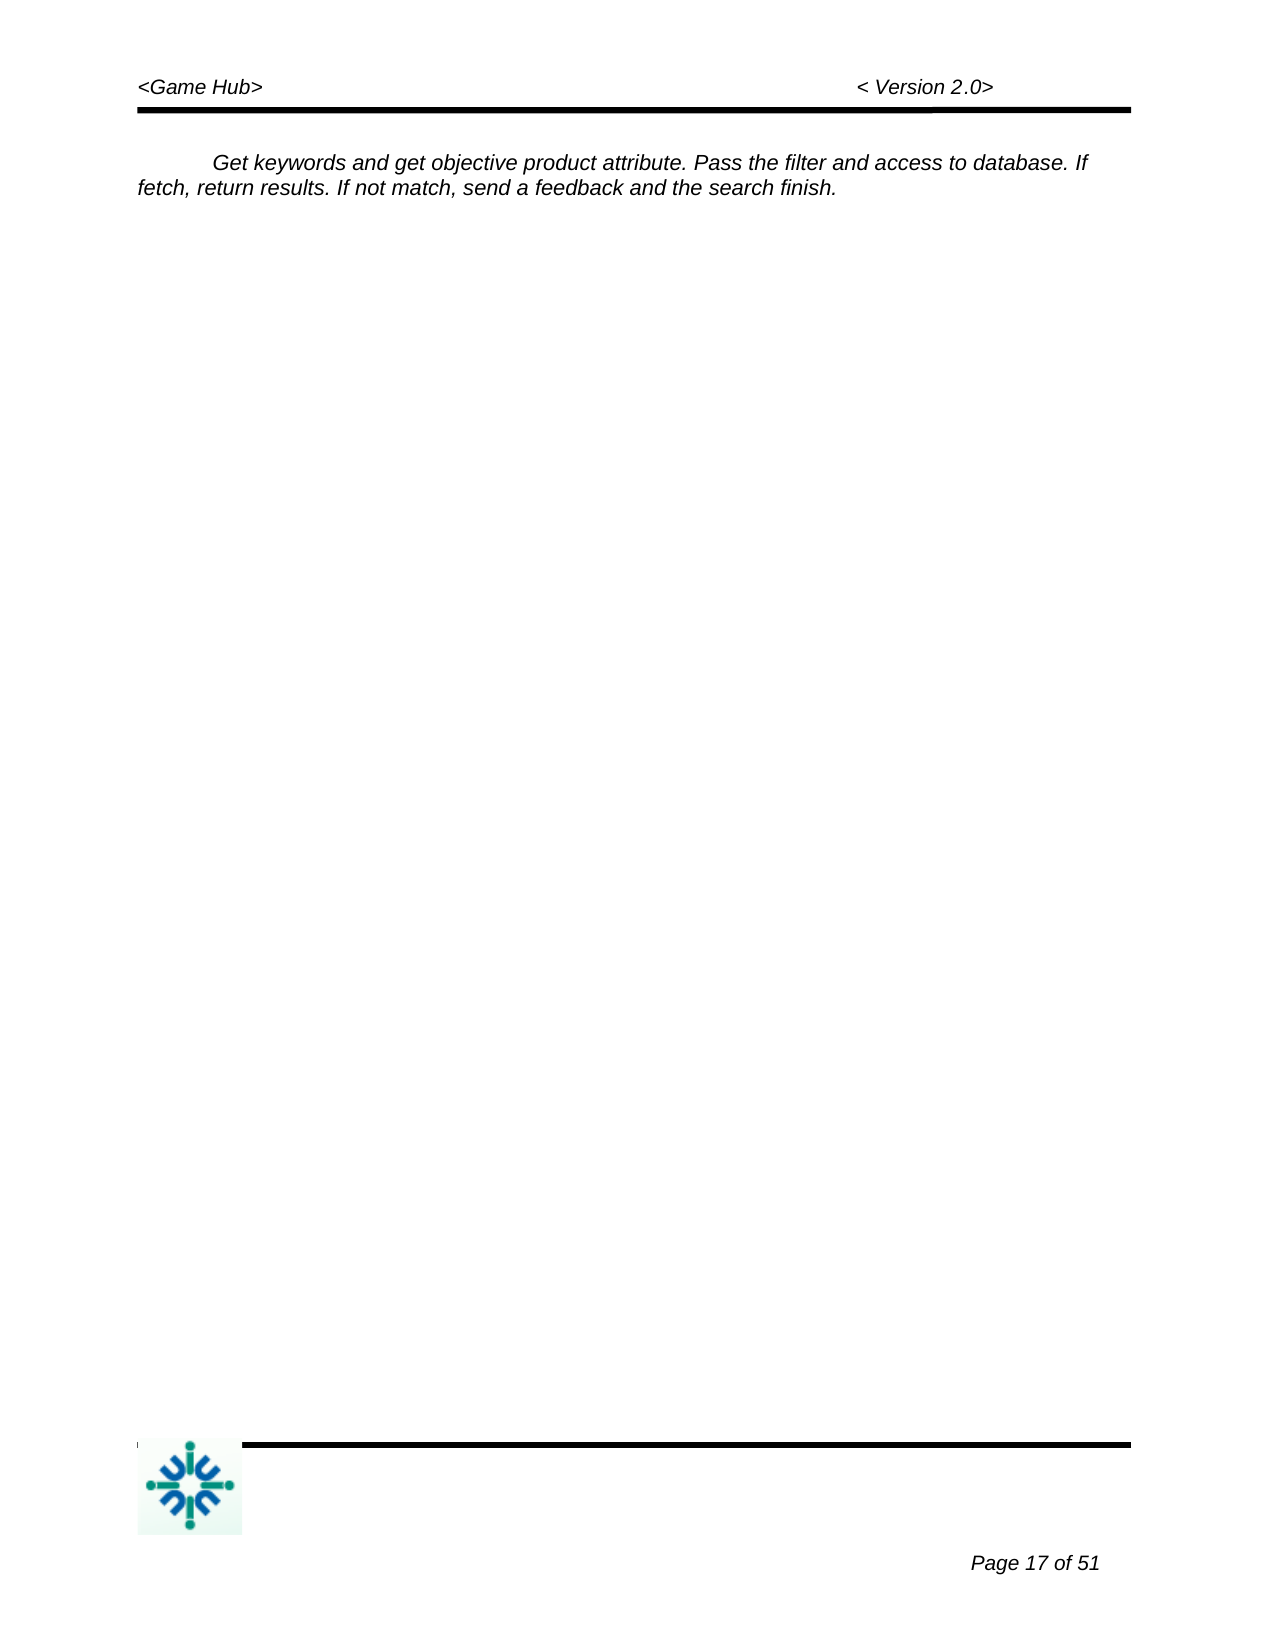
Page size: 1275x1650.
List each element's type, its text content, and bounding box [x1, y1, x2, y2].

picture [137, 1438, 243, 1535]
text Get keywords and get objective product attribute. Pass the filter and access to database. If fetch, return results. If not match, send a feedback and the search finish. [137, 150, 1138, 200]
